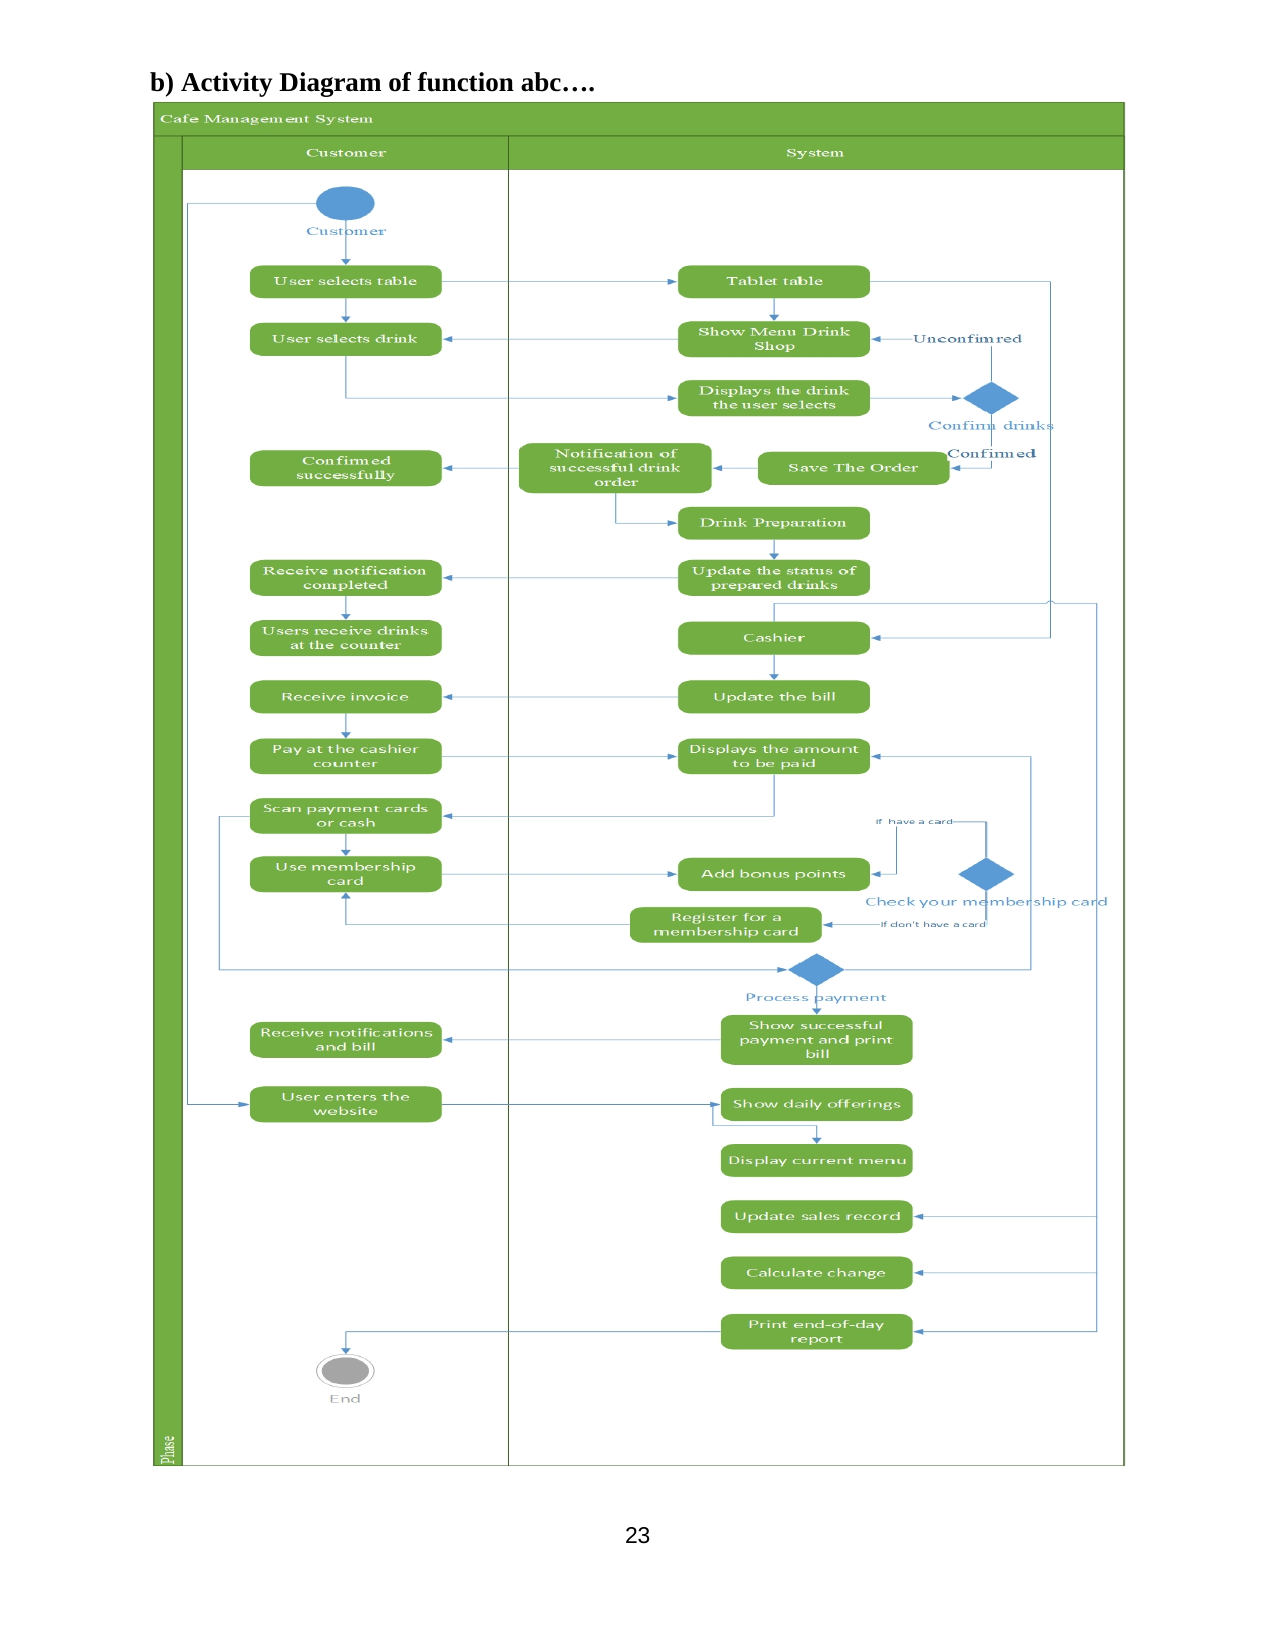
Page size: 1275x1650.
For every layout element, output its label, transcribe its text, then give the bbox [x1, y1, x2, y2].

subtitle b) Activity Diagram of function abc…. [150, 66, 1125, 97]
picture [150, 101, 1125, 1470]
